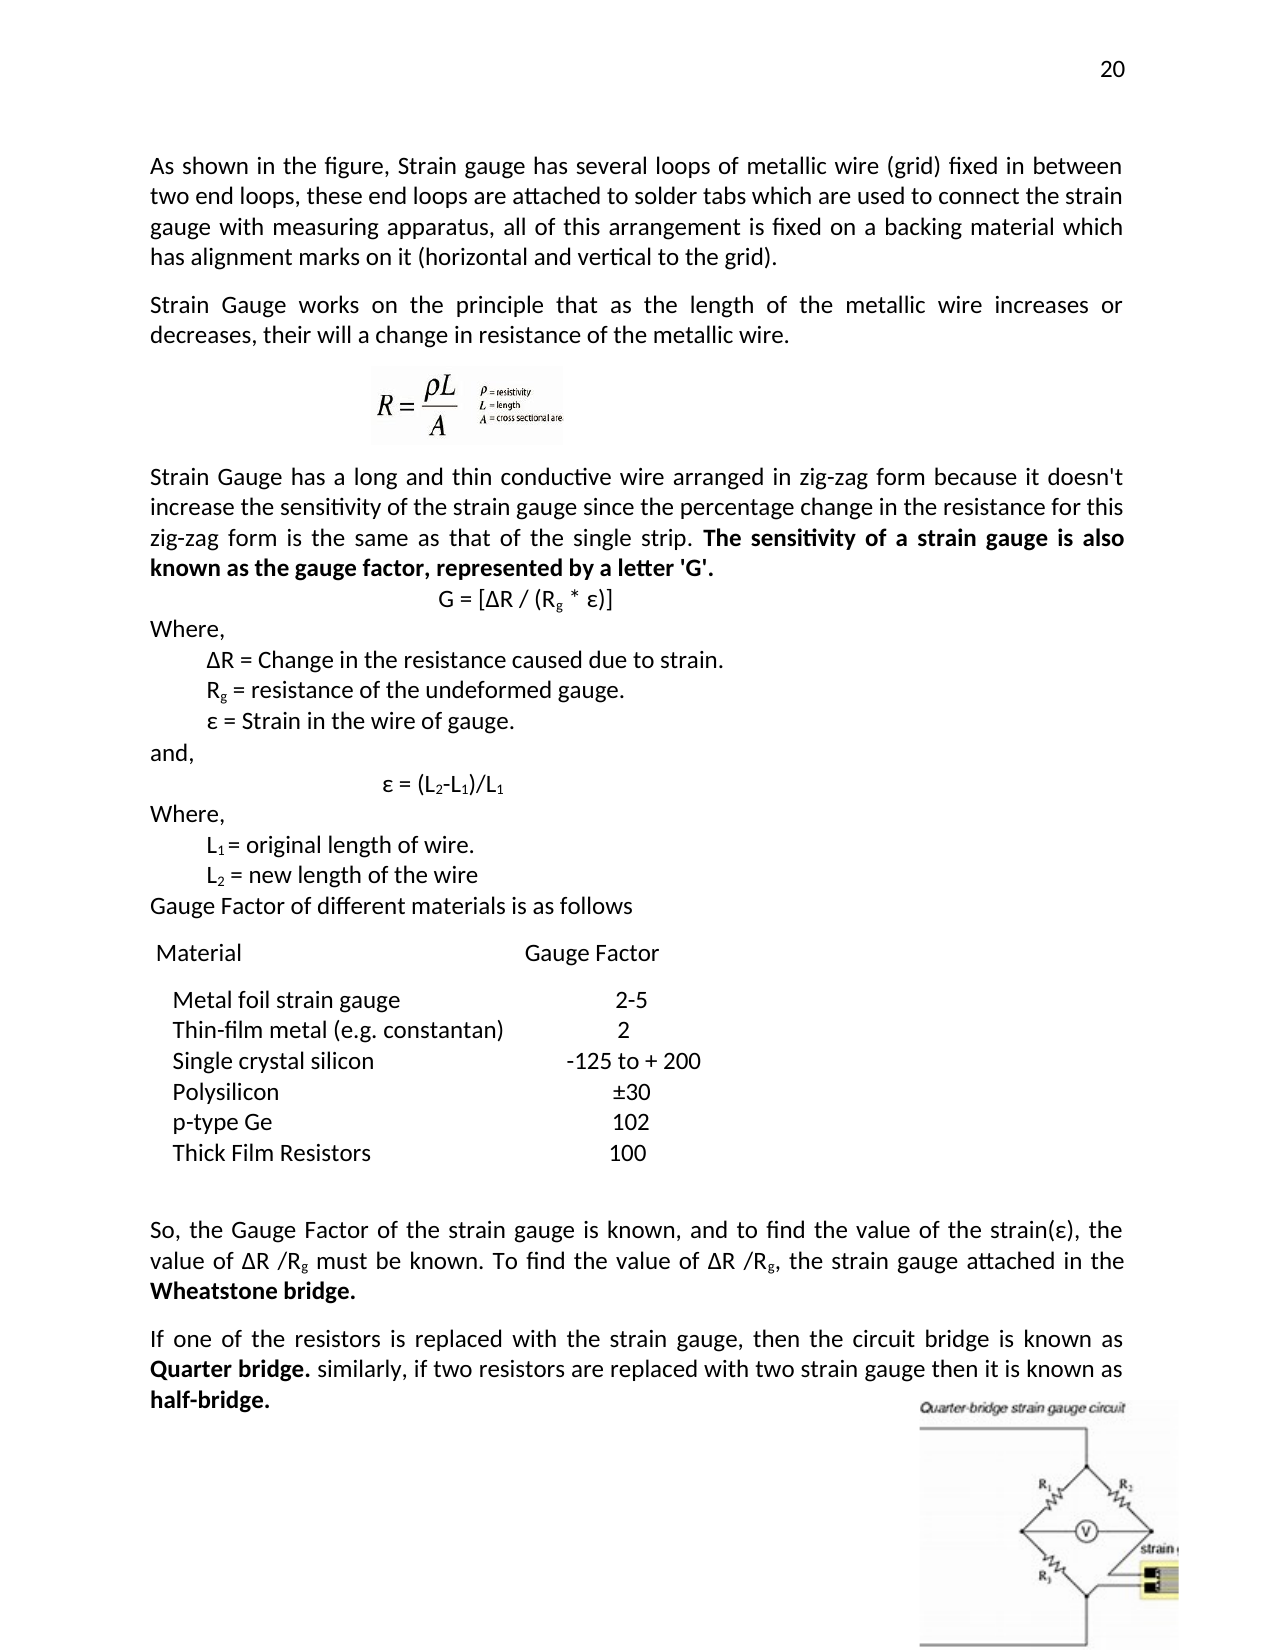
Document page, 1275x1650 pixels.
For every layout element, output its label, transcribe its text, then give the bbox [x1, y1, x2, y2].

text Polysilicon ±30 [150, 1076, 1125, 1106]
text So, the Gauge Factor of the strain gauge is known, and to find the value of the strain(ε), the value of ΔR /Rg must be known. To find the value of ΔR /Rg, the strain gauge attached in the Wheatstone bridge. [150, 1214, 1125, 1306]
text Single crystal silicon -125 to + 200 [150, 1045, 1125, 1076]
text L2 = new length of the wire [150, 859, 1125, 890]
text Gauge Factor of different materials is as follows [150, 890, 1125, 920]
picture [370, 366, 564, 445]
text If one of the resistors is replaced with the strain gauge, then the circuit bridge is known as Quarter bridge. similarly, if two resistors are replaced with two strain gauge then it is known as half-bridge. [150, 1323, 1125, 1414]
text Where, [150, 614, 1125, 644]
text Strain Gauge has a long and thin conductive wire arranged in zig-zag form because it doesn't increase the sensitivity of the strain gauge since the percentage change in the resistance for this zig-zag form is the same as that of the single strip. The sensitivity of a strain gauge is also known as the gauge factor, represented by a letter 'G'. [150, 461, 1125, 583]
picture [919, 1400, 1179, 1650]
text Material Gauge Factor [150, 937, 1125, 967]
text L1 = original length of wire. [150, 829, 1125, 859]
text ε = (L2-L1)/L1 [150, 768, 1125, 798]
text Rg = resistance of the undeformed gauge. [150, 675, 1125, 705]
text ΔR = Change in the resistance caused due to strain. [150, 644, 1125, 675]
text ε = Strain in the wire of gauge. [150, 705, 1125, 736]
text As shown in the figure, Strain gauge has several loops of metallic wire (grid) fixed in between two end loops, these end loops are attached to solder tabs which are used to connect the strain gauge with measuring apparatus, all of this arrangement is fixed on a backing material which has alignment marks on it (horizontal and vertical to the grid). [150, 150, 1125, 272]
text Where, [150, 798, 1125, 829]
text Thin-film metal (e.g. constantan) 2 [150, 1015, 1125, 1045]
text G = [ΔR / (Rg * ε)] [150, 583, 1125, 614]
text Strain Gauge works on the principle that as the length of the metallic wire increases or decreases, their will a change in resistance of the metallic wire. [150, 289, 1125, 350]
text and, [150, 737, 1125, 768]
text Thick Film Resistors 100 [150, 1137, 1125, 1167]
text p-type Ge 102 [150, 1106, 1125, 1137]
text Metal foil strain gauge 2-5 [150, 984, 1125, 1015]
